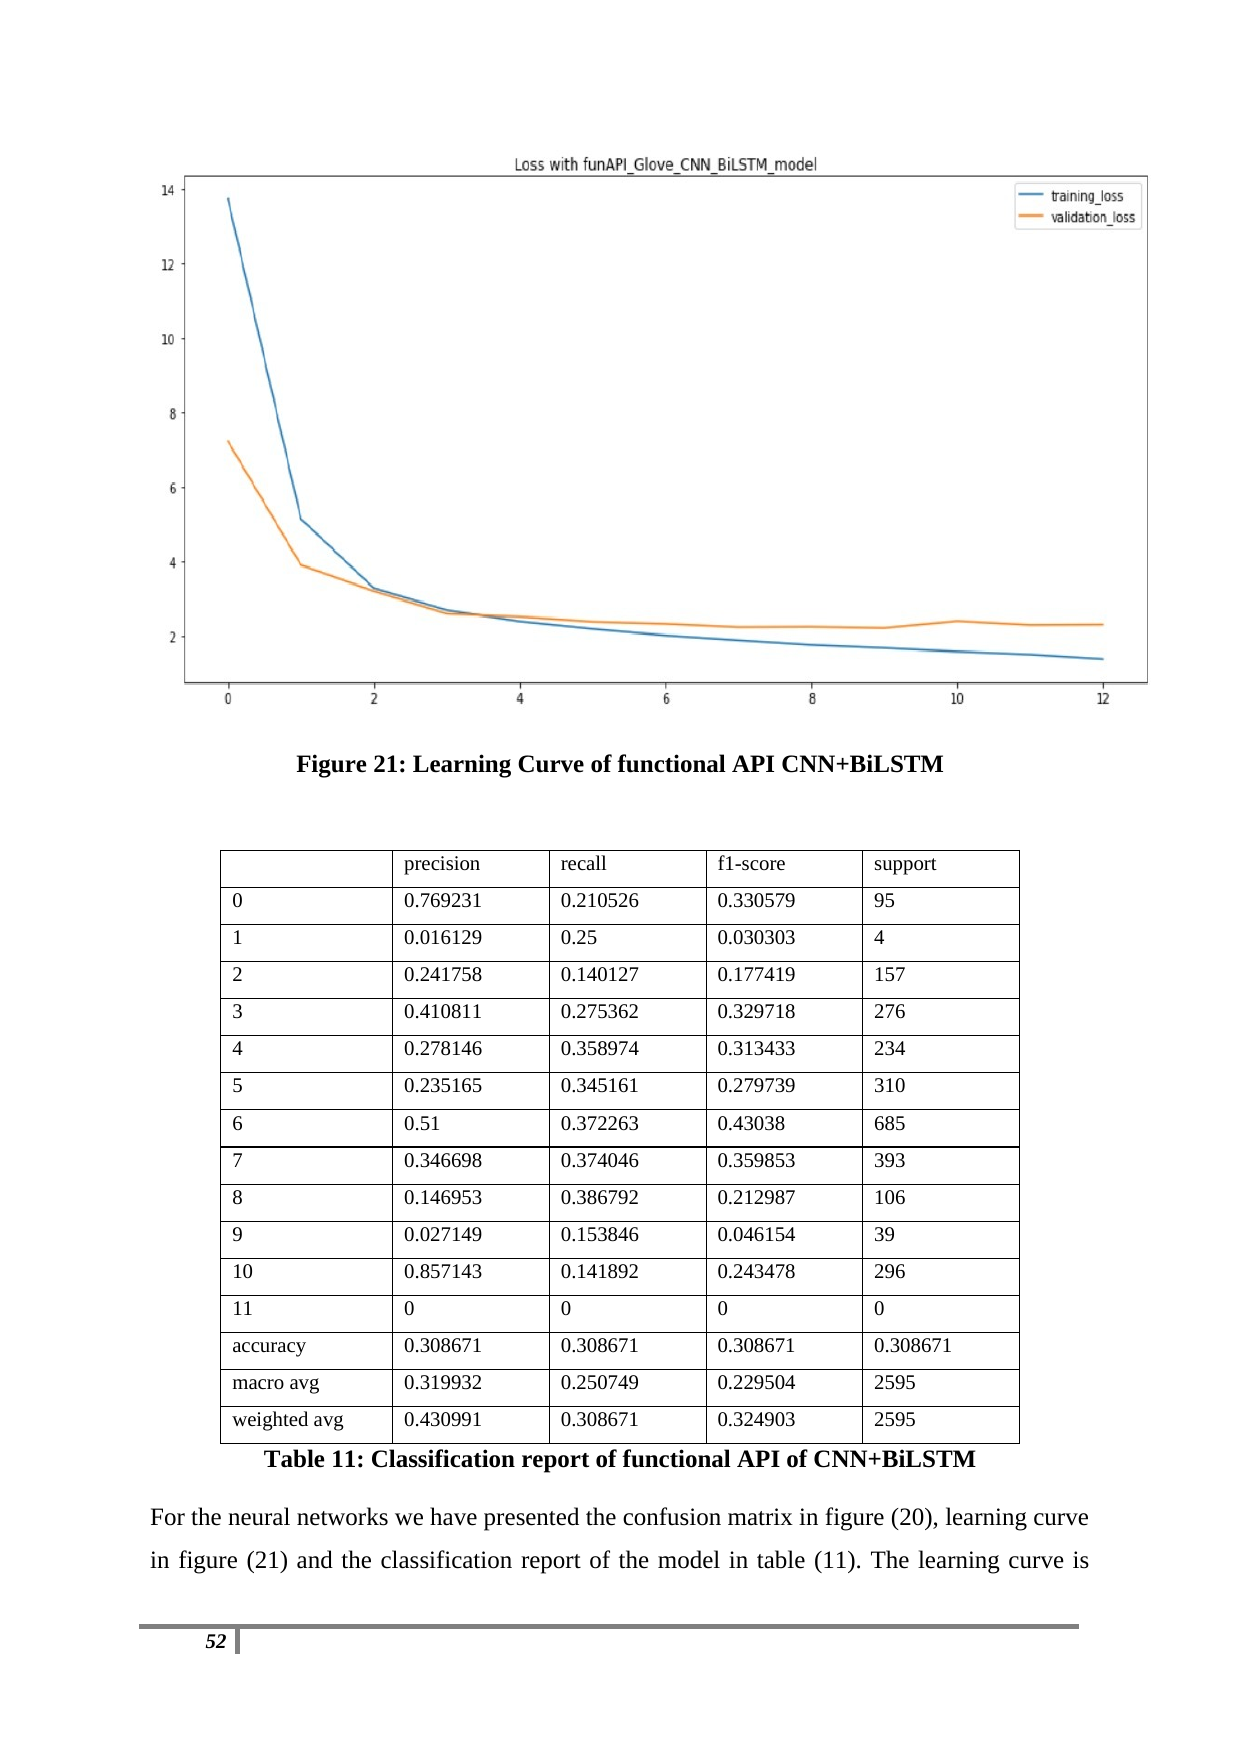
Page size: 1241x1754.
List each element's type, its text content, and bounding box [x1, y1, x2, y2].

table_cell 157 [863, 962, 1019, 998]
table_cell 393 [863, 1148, 1019, 1183]
picture [150, 150, 1205, 735]
table_cell 0.027149 [393, 1222, 549, 1258]
table_cell 0.235165 [393, 1073, 549, 1109]
table_cell 0.313433 [707, 1036, 862, 1072]
table_cell 0 [221, 888, 392, 924]
table_cell 0 [393, 1296, 549, 1332]
table_cell 0.146953 [393, 1185, 549, 1221]
table_cell 10 [221, 1259, 392, 1295]
table_cell 0.016129 [393, 925, 549, 961]
table_cell 0.279739 [707, 1073, 862, 1109]
table_cell 0.769231 [393, 888, 549, 924]
table_cell 685 [863, 1110, 1019, 1146]
table_cell 0.372263 [550, 1110, 706, 1146]
table_cell 234 [863, 1036, 1019, 1072]
table_cell 2595 [863, 1407, 1019, 1443]
table_cell 95 [863, 888, 1019, 924]
table_cell 0.345161 [550, 1073, 706, 1109]
table_cell 0.229504 [707, 1370, 862, 1406]
table_cell 0.430991 [393, 1407, 549, 1443]
table_header f1-score [707, 851, 862, 887]
table_cell 2595 [863, 1370, 1019, 1406]
table_cell 0.210526 [550, 888, 706, 924]
table_cell 0.51 [393, 1110, 549, 1146]
table_header support [863, 851, 1019, 887]
table_cell 0.324903 [707, 1407, 862, 1443]
table_cell 8 [221, 1185, 392, 1221]
table_cell 0 [863, 1296, 1019, 1332]
table_cell 0.243478 [707, 1259, 862, 1295]
table_cell 106 [863, 1185, 1019, 1221]
table_cell 1 [221, 925, 392, 961]
table_cell 0.410811 [393, 999, 549, 1035]
table_header [221, 851, 392, 887]
table_cell 6 [221, 1110, 392, 1146]
table_cell 4 [863, 925, 1019, 961]
table_cell 0.140127 [550, 962, 706, 998]
table_cell 0.275362 [550, 999, 706, 1035]
table_cell 0.046154 [707, 1222, 862, 1258]
table_cell 0.308671 [863, 1333, 1019, 1369]
table_header precision [393, 851, 549, 887]
table_cell 0.308671 [550, 1333, 706, 1369]
table_cell 2 [221, 962, 392, 998]
table_cell accuracy [221, 1333, 392, 1369]
table_cell 0.153846 [550, 1222, 706, 1258]
table_cell 0.330579 [707, 888, 862, 924]
table_cell 0.25 [550, 925, 706, 961]
table_cell 3 [221, 999, 392, 1035]
table_cell 0.43038 [707, 1110, 862, 1146]
table_cell 0.141892 [550, 1259, 706, 1295]
table_cell 11 [221, 1296, 392, 1332]
table_cell 0.346698 [393, 1148, 549, 1183]
table_cell 0.358974 [550, 1036, 706, 1072]
table_cell 0.386792 [550, 1185, 706, 1221]
table_cell 0.308671 [550, 1407, 706, 1443]
table_cell 0.359853 [707, 1148, 862, 1183]
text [150, 1502, 1090, 1574]
table_cell 0.177419 [707, 962, 862, 998]
table_header recall [550, 851, 706, 887]
table_cell 0.329718 [707, 999, 862, 1035]
text Figure 21: Learning Curve of functional API CNN+BiLSTM [150, 749, 1090, 777]
table_cell 276 [863, 999, 1019, 1035]
table_cell 0.278146 [393, 1036, 549, 1072]
table_cell 7 [221, 1148, 392, 1183]
table_cell 296 [863, 1259, 1019, 1295]
table_cell 0.250749 [550, 1370, 706, 1406]
table_cell 0.857143 [393, 1259, 549, 1295]
table_cell 0 [550, 1296, 706, 1332]
table_cell weighted avg [221, 1407, 392, 1443]
table_cell 0.241758 [393, 962, 549, 998]
table_cell 310 [863, 1073, 1019, 1109]
table_cell 0.374046 [550, 1148, 706, 1183]
table_cell 0 [707, 1296, 862, 1332]
table_cell 0.308671 [707, 1333, 862, 1369]
table_cell 0.308671 [393, 1333, 549, 1369]
table_cell 0.212987 [707, 1185, 862, 1221]
table_cell 0.030303 [707, 925, 862, 961]
table_cell 0.319932 [393, 1370, 549, 1406]
table_cell 39 [863, 1222, 1019, 1258]
table_cell macro avg [221, 1370, 392, 1406]
table_cell 4 [221, 1036, 392, 1072]
table_cell 5 [221, 1073, 392, 1109]
text Table 11: Classification report of functional API of CNN+BiLSTM [150, 1444, 1090, 1473]
table_cell 9 [221, 1222, 392, 1258]
